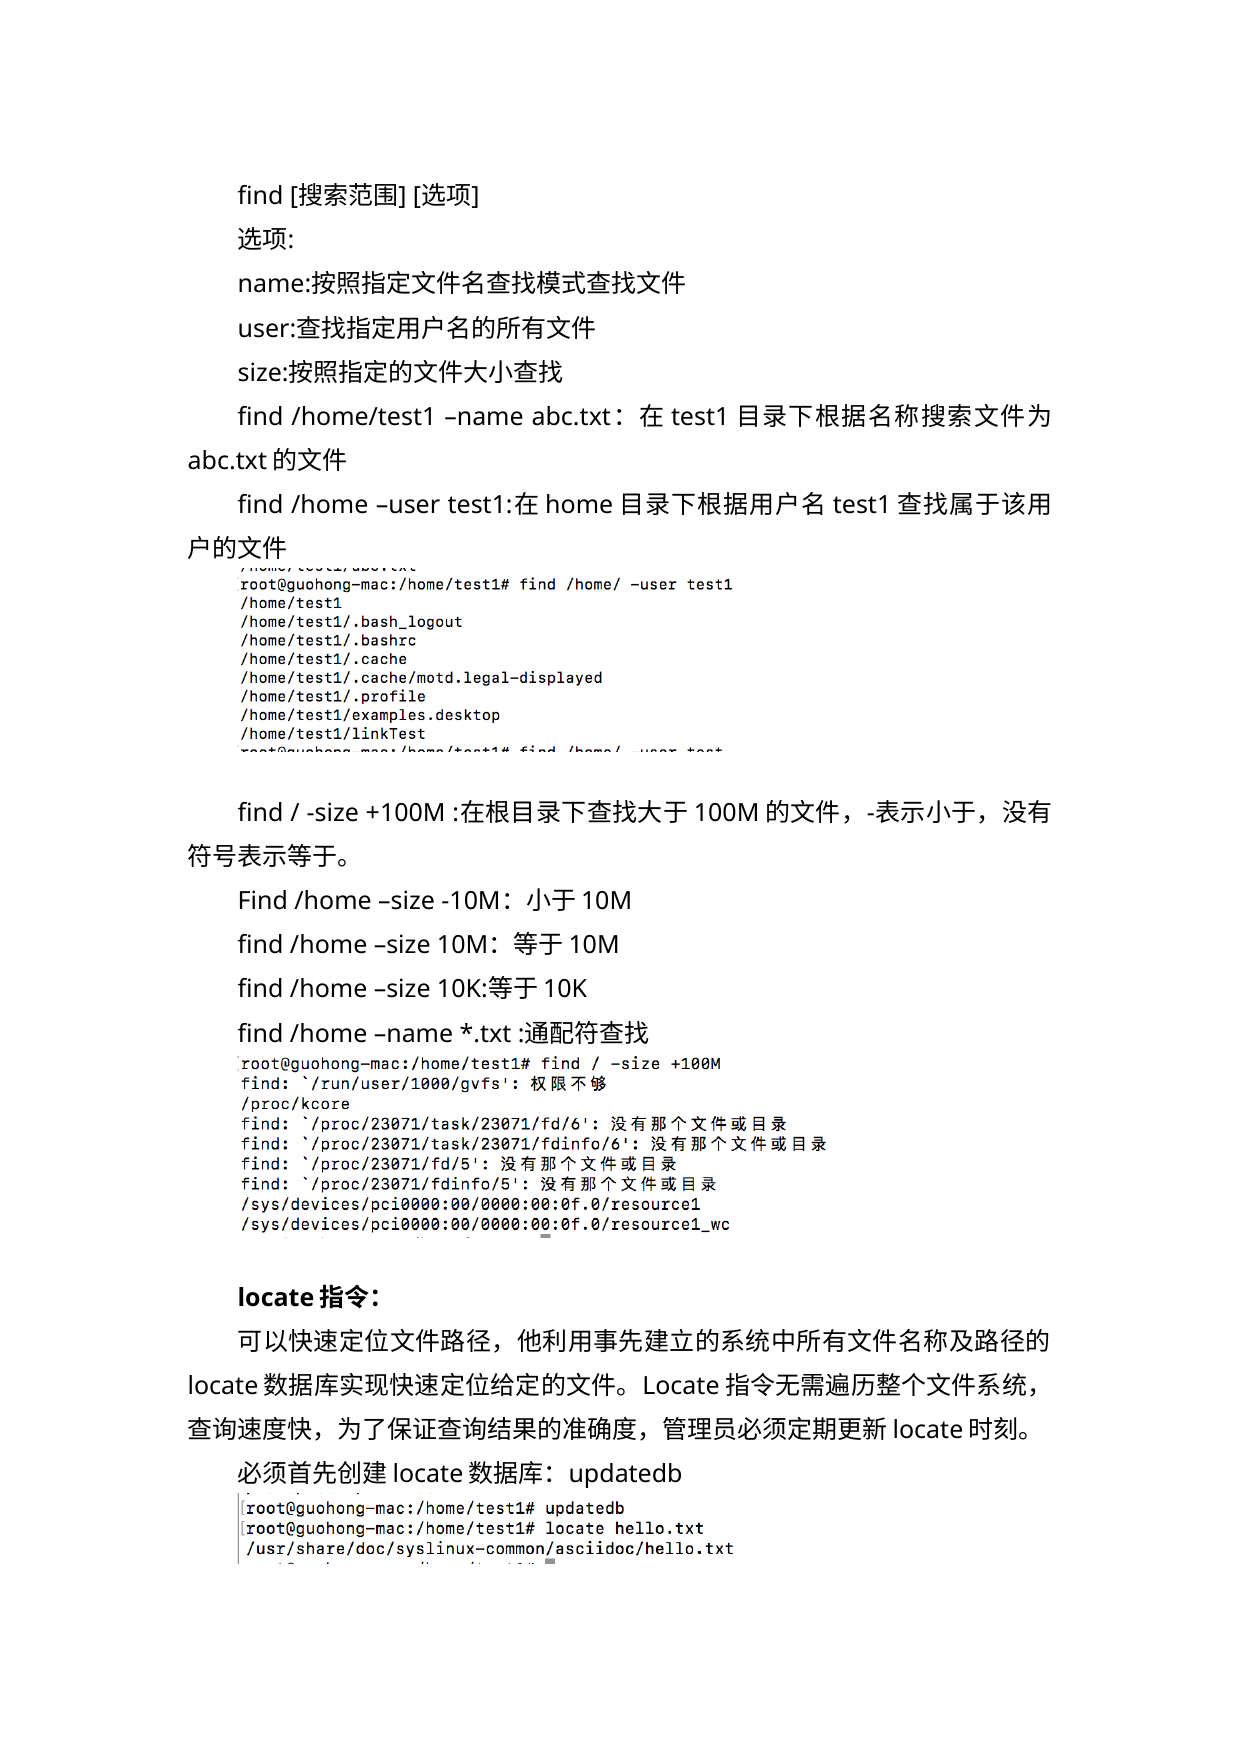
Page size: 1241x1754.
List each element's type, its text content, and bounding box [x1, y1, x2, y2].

list find [搜索范围] [选项] [187, 172, 1053, 216]
picture [237, 1493, 777, 1564]
list 可以快速定位文件路径，他利用事先建立的系统中所有文件名称及路径的locate数据库实现快速定位给定的文件。Locate指令无需遍历整个文件系统，查询速度快，为了保证查询结果的准确度，管理员必须定期更新locate时刻。 [187, 1318, 1053, 1450]
list size:按照指定的文件大小查找 [187, 348, 1053, 392]
list find / -size +100M :在根目录下查找大于100M的文件，-表示小于，没有符号表示等于。 [187, 789, 1053, 877]
list locate指令： [187, 1273, 1053, 1318]
list find /home –user test1:在home目录下根据用户名test1查找属于该用户的文件 [187, 480, 1053, 568]
list name:按照指定文件名查找模式查找文件 [187, 260, 1053, 304]
list find /home –size 10M：等于10M [187, 921, 1053, 965]
list 必须首先创建locate数据库：updatedb [187, 1450, 1053, 1494]
list find /home –size 10K:等于10K [187, 965, 1053, 1009]
list user:查找指定用户名的所有文件 [187, 304, 1053, 348]
list find /home –name *.txt :通配符查找 [187, 1009, 1053, 1053]
picture [237, 568, 814, 752]
list 选项: [187, 216, 1053, 260]
list Find /home –size -10M：小于10M [187, 877, 1053, 921]
list find /home/test1 –name abc.txt：在test1目录下根据名称搜索文件为abc.txt的文件 [187, 392, 1053, 480]
picture [237, 1053, 852, 1238]
